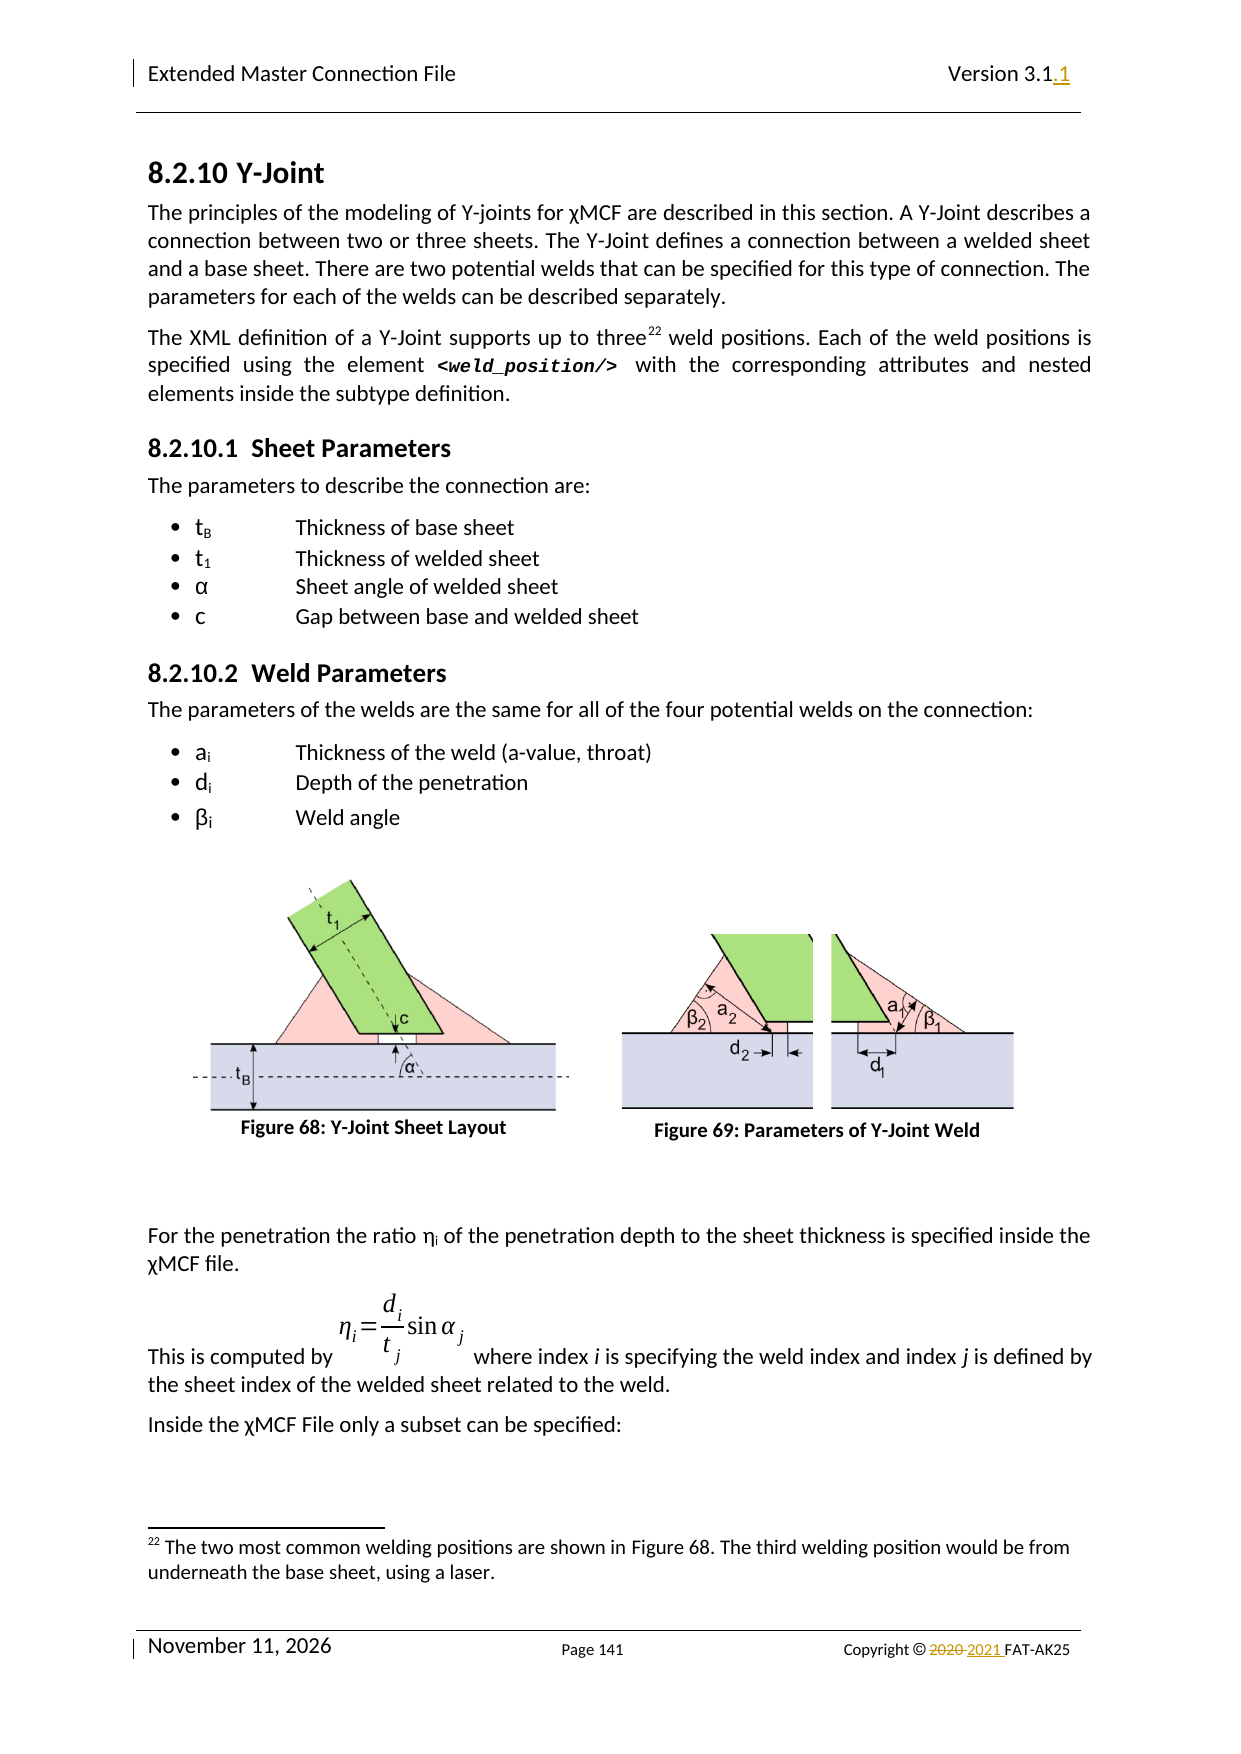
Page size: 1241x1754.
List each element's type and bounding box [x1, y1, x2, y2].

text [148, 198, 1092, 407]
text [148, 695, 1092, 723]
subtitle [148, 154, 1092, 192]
picture [831, 934, 1014, 1109]
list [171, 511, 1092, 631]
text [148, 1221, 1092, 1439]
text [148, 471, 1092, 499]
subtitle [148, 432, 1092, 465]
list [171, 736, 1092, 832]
picture [193, 879, 569, 1111]
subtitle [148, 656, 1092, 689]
picture [621, 934, 813, 1109]
